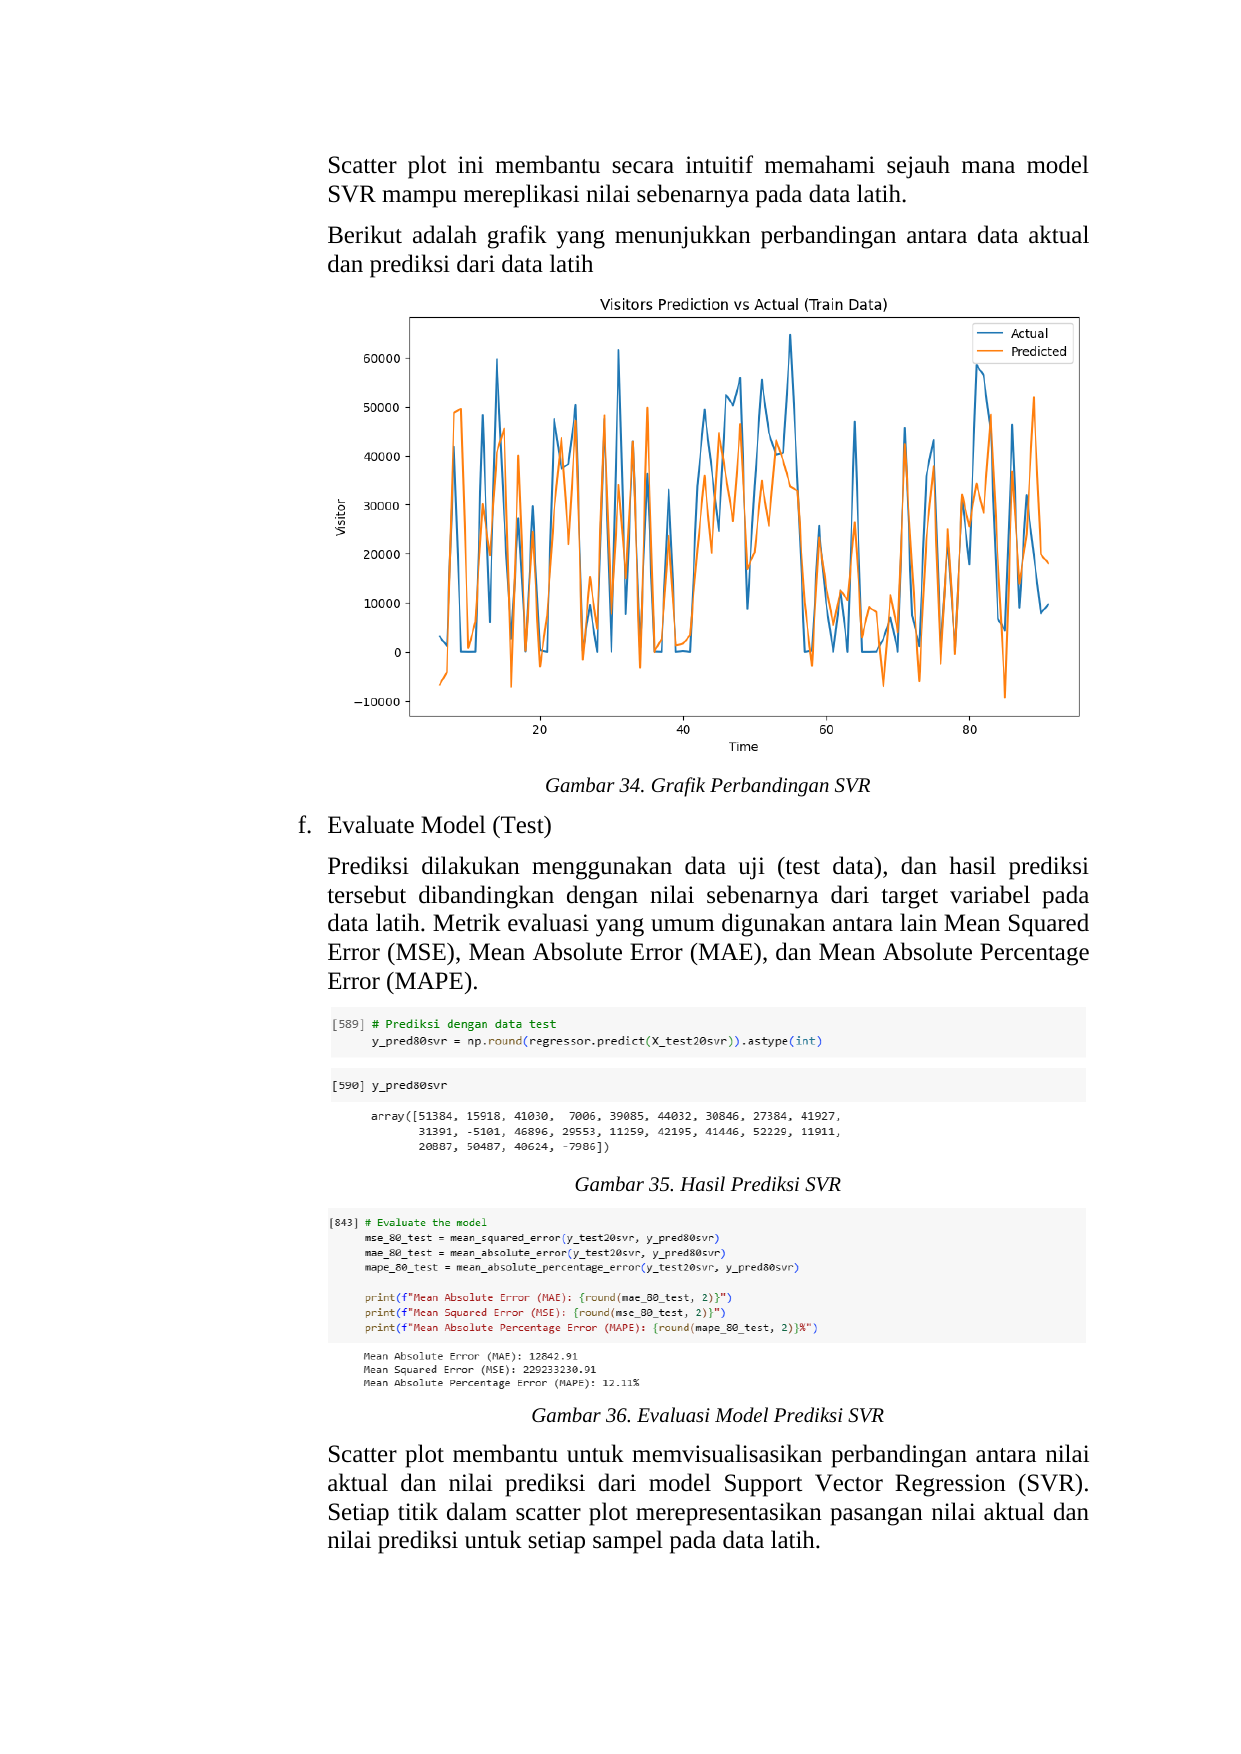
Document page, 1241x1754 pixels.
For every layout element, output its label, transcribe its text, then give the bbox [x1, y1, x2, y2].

subtitle Gambar 35. Hasil Prediksi SVR [327, 1172, 1090, 1196]
picture [327, 290, 1086, 761]
picture [327, 1007, 1086, 1159]
text Prediksi dilakukan menggunakan data uji (test data), dan hasil prediksi tersebut dibandingkan dengan nilai sebenarnya dari target variabel pada data latih. Metrik evaluasi yang umum digunakan antara lain Mean Squared Error (MSE), Mean Absolute Error (MAE), dan Mean Absolute Percentage Error (MAPE). [327, 851, 1090, 995]
subtitle Gambar 36. Evaluasi Model Prediksi SVR [327, 1403, 1090, 1427]
picture [327, 1208, 1086, 1391]
text Scatter plot membantu untuk memvisualisasikan perbandingan antara nilai aktual dan nilai prediksi dari model Support Vector Regression (SVR). Setiap titik dalam scatter plot merepresentasikan pasangan nilai aktual dan nilai prediksi untuk setiap sampel pada data latih. [327, 1439, 1090, 1554]
text Berikut adalah grafik yang menunjukkan perbandingan antara data aktual dan prediksi dari data latih [327, 220, 1090, 277]
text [327, 150, 1090, 207]
list Evaluate Model (Test) [298, 810, 1090, 838]
subtitle Gambar 34. Grafik Perbandingan SVR [327, 773, 1090, 797]
